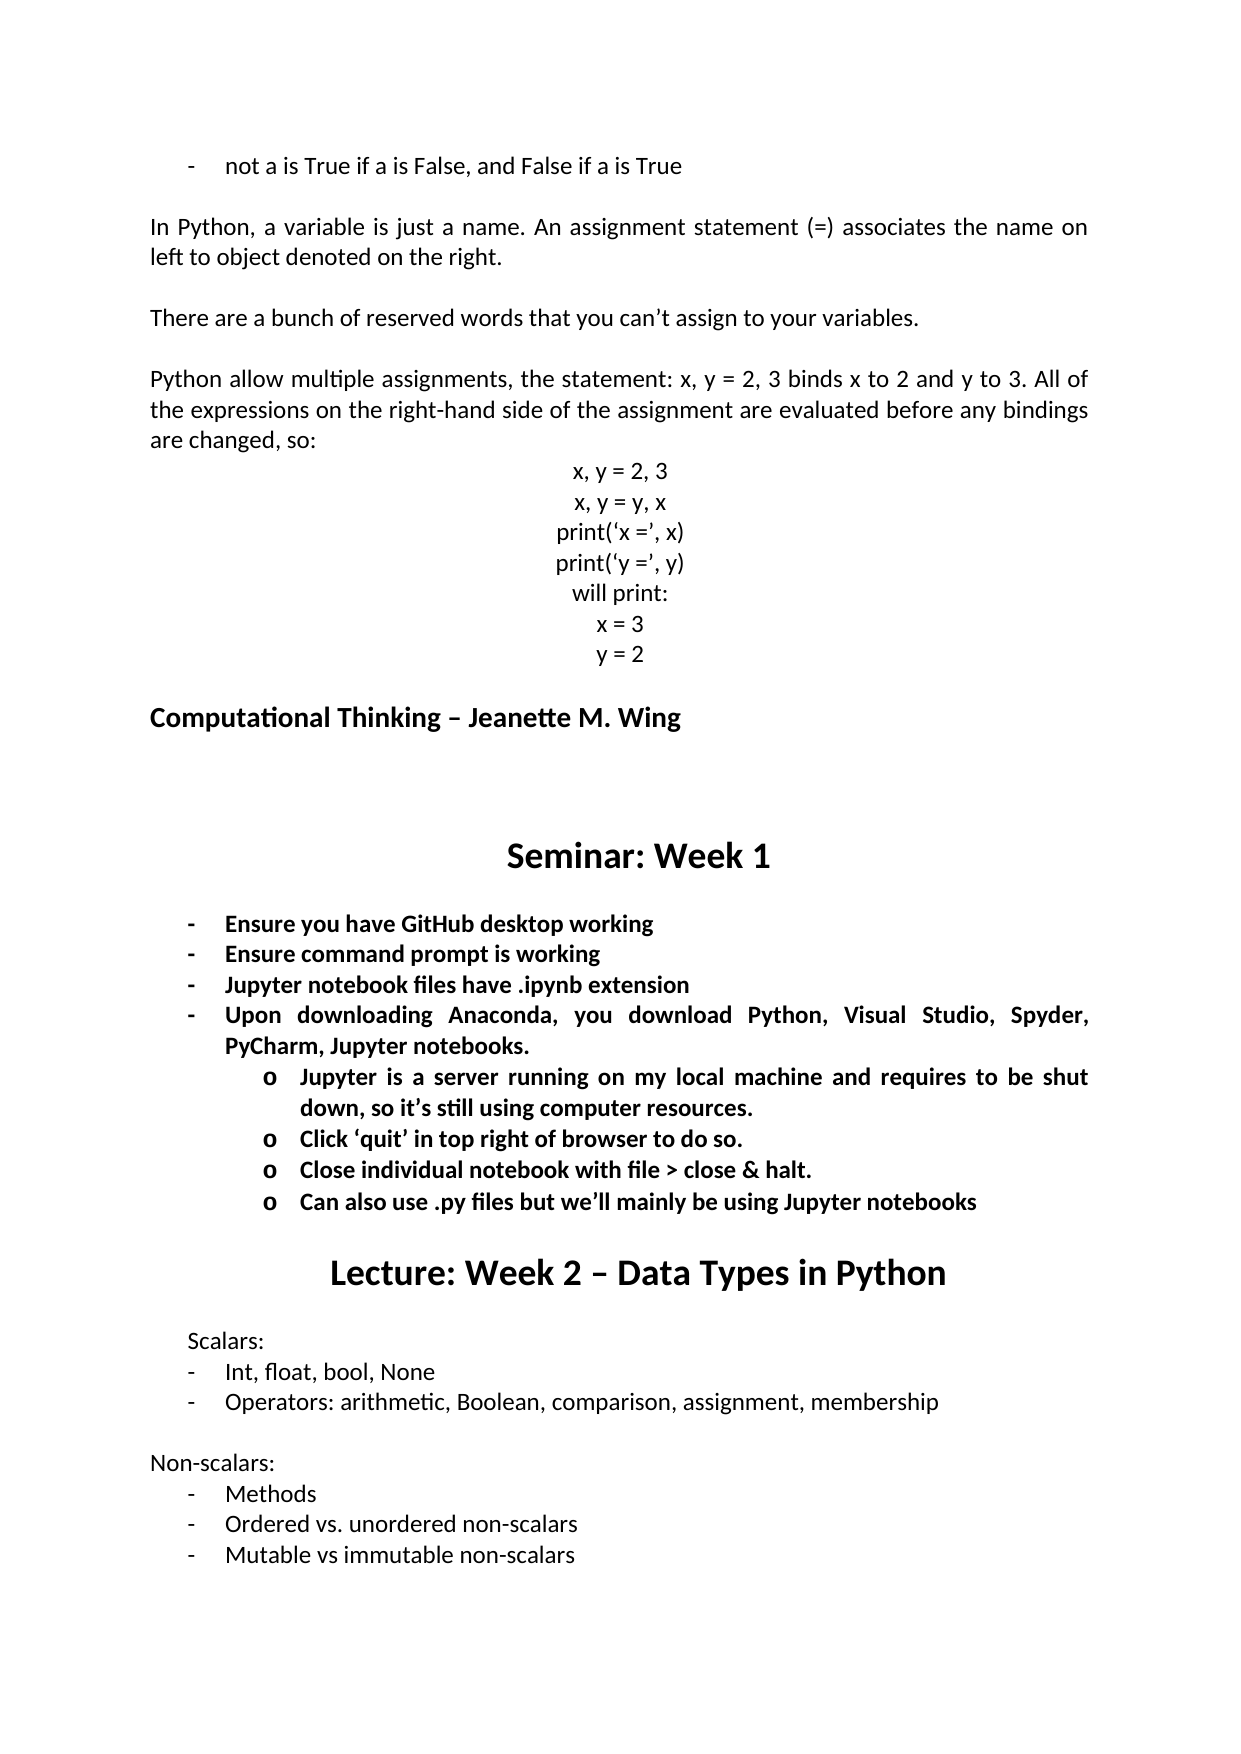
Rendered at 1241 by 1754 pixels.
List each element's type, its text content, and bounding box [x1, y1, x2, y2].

list Methods [187, 1478, 1090, 1508]
list Jupyter is a server running on my local machine and requires to be shut down, so it’s still using computer resources. [262, 1061, 1090, 1123]
list Jupyter notebook files have .ipynb extension [187, 969, 1090, 999]
text Python allow multiple assignments, the statement: x, y = 2, 3 binds x to 2 and y to 3. All of the expressions on the right-hand side of the assignment are evaluated before any bindings are changed, so: [150, 364, 1090, 455]
list Operators: arithmetic, Boolean, comparison, assignment, membership [187, 1386, 1090, 1417]
text y = 2 [150, 638, 1090, 669]
list Ensure you have GitHub desktop working [187, 908, 1090, 938]
list Upon downloading Anaconda, you download Python, Visual Studio, Spyder, PyCharm, Jupyter notebooks. [187, 999, 1090, 1061]
text x, y = y, x [150, 486, 1090, 516]
text Lecture: Week 2 – Data Types in Python [187, 1249, 1090, 1294]
text Scalars: [187, 1325, 1090, 1356]
list Can also use .py files but we’ll mainly be using Jupyter notebooks [262, 1186, 1090, 1218]
list Click ‘quit’ in top right of browser to do so. [262, 1123, 1090, 1155]
text There are a bunch of reserved words that you can’t assign to your variables. [150, 303, 1090, 333]
text will print: [150, 577, 1090, 608]
list Ensure command prompt is working [187, 938, 1090, 969]
text print(‘y =’, y) [150, 547, 1090, 577]
list Close individual notebook with file > close & halt. [262, 1155, 1090, 1186]
text In Python, a variable is just a name. An assignment statement (=) associates the name on left to object denoted on the right. [150, 211, 1090, 272]
list Int, float, bool, None [187, 1356, 1090, 1386]
text Seminar: Week 1 [187, 832, 1090, 877]
text print(‘x =’, x) [150, 516, 1090, 547]
text x = 3 [150, 608, 1090, 638]
text Computational Thinking – Jeanette M. Wing [150, 699, 1090, 735]
list not a is True if a is False, and False if a is True [187, 150, 1090, 181]
list Mutable vs immutable non-scalars [187, 1539, 1090, 1569]
text Non-scalars: [150, 1447, 1090, 1478]
list Ordered vs. unordered non-scalars [187, 1508, 1090, 1539]
text x, y = 2, 3 [150, 455, 1090, 486]
